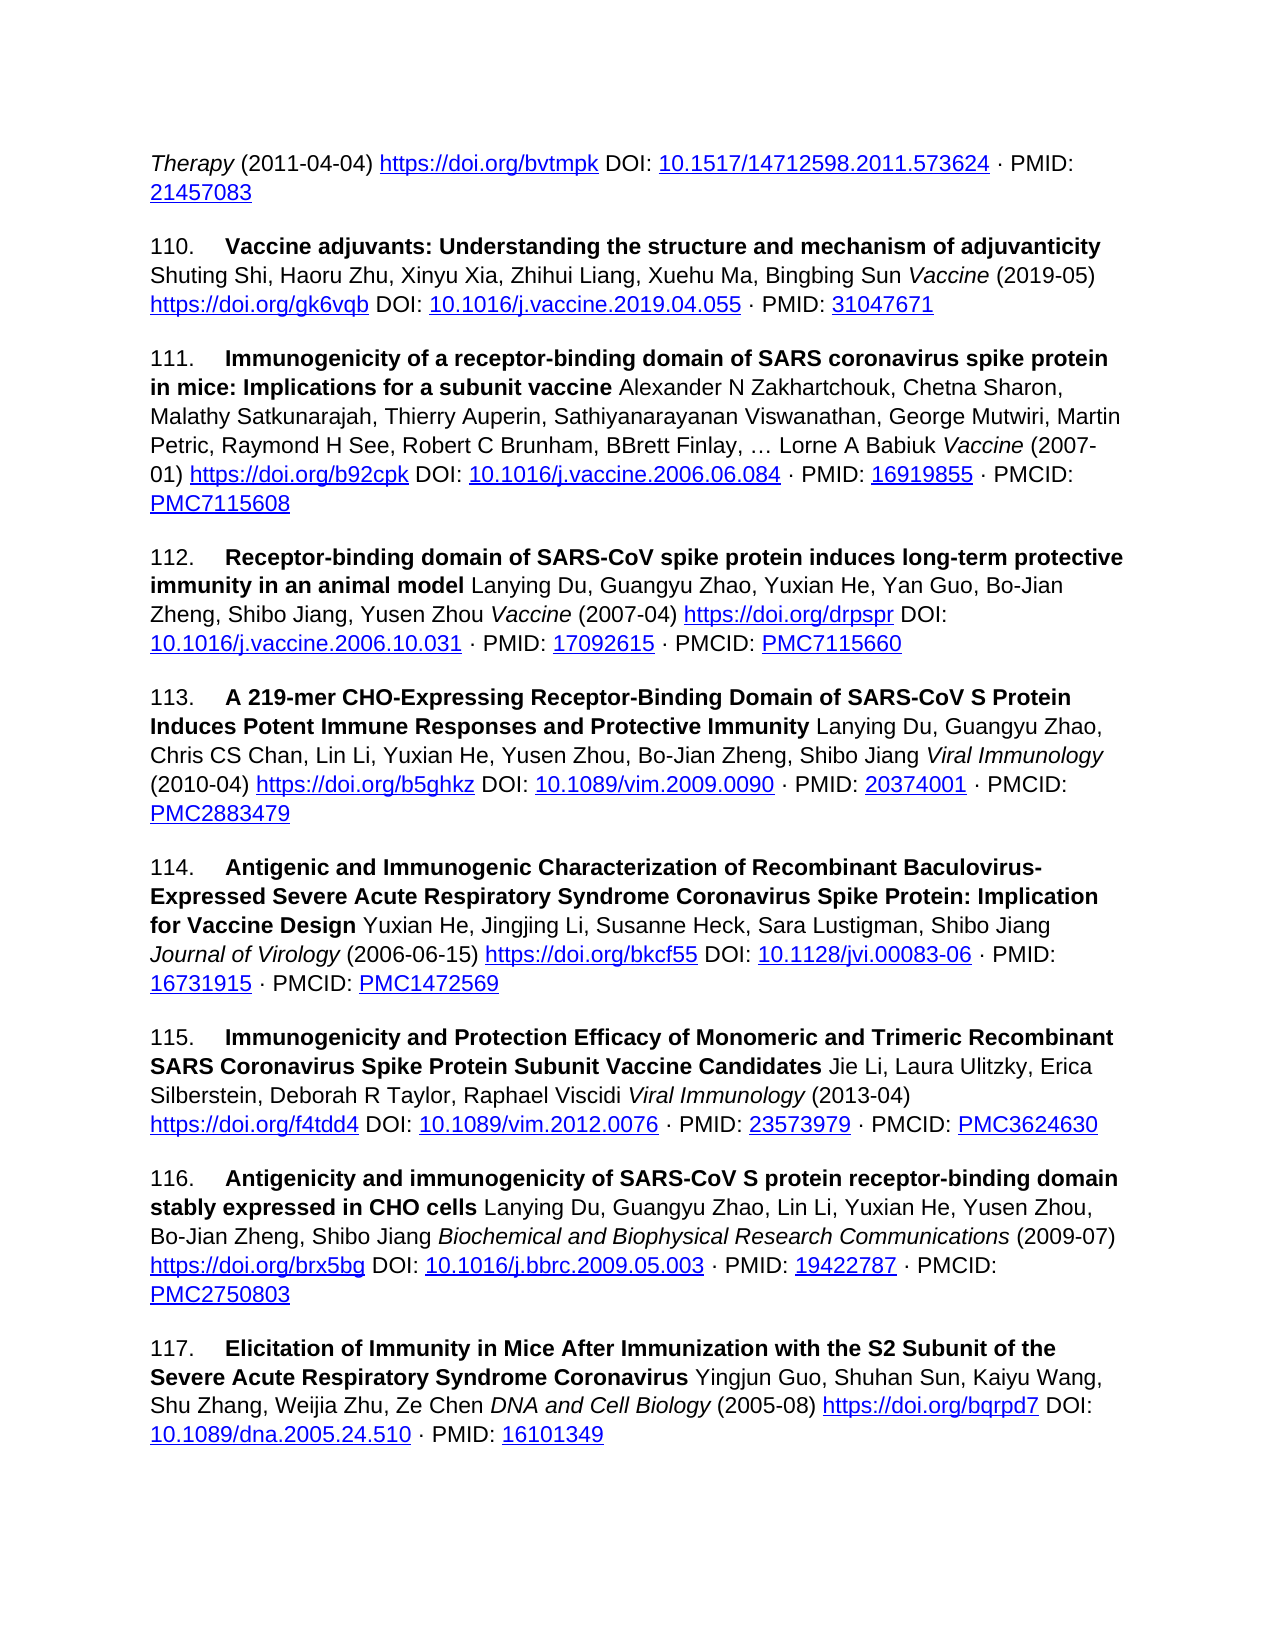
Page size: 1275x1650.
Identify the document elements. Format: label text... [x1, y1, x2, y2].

text 112. Receptor-binding domain of SARS-CoV spike protein induces long-term protective immunity in an animal model Lanying Du, Guangyu Zhao, Yuxian He, Yan Guo, Bo-Jian Zheng, Shibo Jiang, Yusen Zhou Vaccine (2007-04) https://doi.org/drpspr DOI: 10.1016/j.vaccine.2006.10.031 · PMID: 17092615 · PMCID: PMC7115660 [150, 543, 1125, 657]
text 116. Antigenicity and immunogenicity of SARS-CoV S protein receptor-binding domain stably expressed in CHO cells Lanying Du, Guangyu Zhao, Lin Li, Yuxian He, Yusen Zhou, Bo-Jian Zheng, Shibo Jiang Biochemical and Biophysical Research Communications (2009-07) https://doi.org/brx5bg DOI: 10.1016/j.bbrc.2009.05.003 · PMID: 19422787 · PMCID: PMC2750803 [150, 1165, 1125, 1307]
text 114. Antigenic and Immunogenic Characterization of Recombinant Baculovirus-Expressed Severe Acute Respiratory Syndrome Coronavirus Spike Protein: Implication for Vaccine Design Yuxian He, Jingjing Li, Susanne Heck, Sara Lustigman, Shibo Jiang Journal of Virology (2006-06-15) https://doi.org/bkcf55 DOI: 10.1128/jvi.00083-06 · PMID: 16731915 · PMCID: PMC1472569 [150, 854, 1125, 996]
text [150, 150, 1125, 205]
text 115. Immunogenicity and Protection Efficacy of Monomeric and Trimeric Recombinant SARS Coronavirus Spike Protein Subunit Vaccine Candidates Jie Li, Laura Ulitzky, Erica Silberstein, Deborah R Taylor, Raphael Viscidi Viral Immunology (2013-04) https://doi.org/f4tdd4 DOI: 10.1089/vim.2012.0076 · PMID: 23573979 · PMCID: PMC3624630 [150, 1024, 1125, 1137]
text 113. A 219-mer CHO-Expressing Receptor-Binding Domain of SARS-CoV S Protein Induces Potent Immune Responses and Protective Immunity Lanying Du, Guangyu Zhao, Chris CS Chan, Lin Li, Yuxian He, Yusen Zhou, Bo-Jian Zheng, Shibo Jiang Viral Immunology (2010-04) https://doi.org/b5ghkz DOI: 10.1089/vim.2009.0090 · PMID: 20374001 · PMCID: PMC2883479 [150, 684, 1125, 827]
text 117. Elicitation of Immunity in Mice After Immunization with the S2 Subunit of the Severe Acute Respiratory Syndrome Coronavirus Yingjun Guo, Shuhan Sun, Kaiyu Wang, Shu Zhang, Weijia Zhu, Ze Chen DNA and Cell Biology (2005-08) https://doi.org/bqrpd7 DOI: 10.1089/dna.2005.24.510 · PMID: 16101349 [150, 1334, 1125, 1448]
text 110. Vaccine adjuvants: Understanding the structure and mechanism of adjuvanticity Shuting Shi, Haoru Zhu, Xinyu Xia, Zhihui Liang, Xuehu Ma, Bingbing Sun Vaccine (2019-05) https://doi.org/gk6vqb DOI: 10.1016/j.vaccine.2019.04.055 · PMID: 31047671 [150, 233, 1125, 317]
text 111. Immunogenicity of a receptor-binding domain of SARS coronavirus spike protein in mice: Implications for a subunit vaccine Alexander N Zakhartchouk, Chetna Sharon, Malathy Satkunarajah, Thierry Auperin, Sathiyanarayanan Viswanathan, George Mutwiri, Martin Petric, Raymond H See, Robert C Brunham, BBrett Finlay, … Lorne A Babiuk Vaccine (2007-01) https://doi.org/b92cpk DOI: 10.1016/j.vaccine.2006.06.084 · PMID: 16919855 · PMCID: PMC7115608 [150, 345, 1125, 516]
